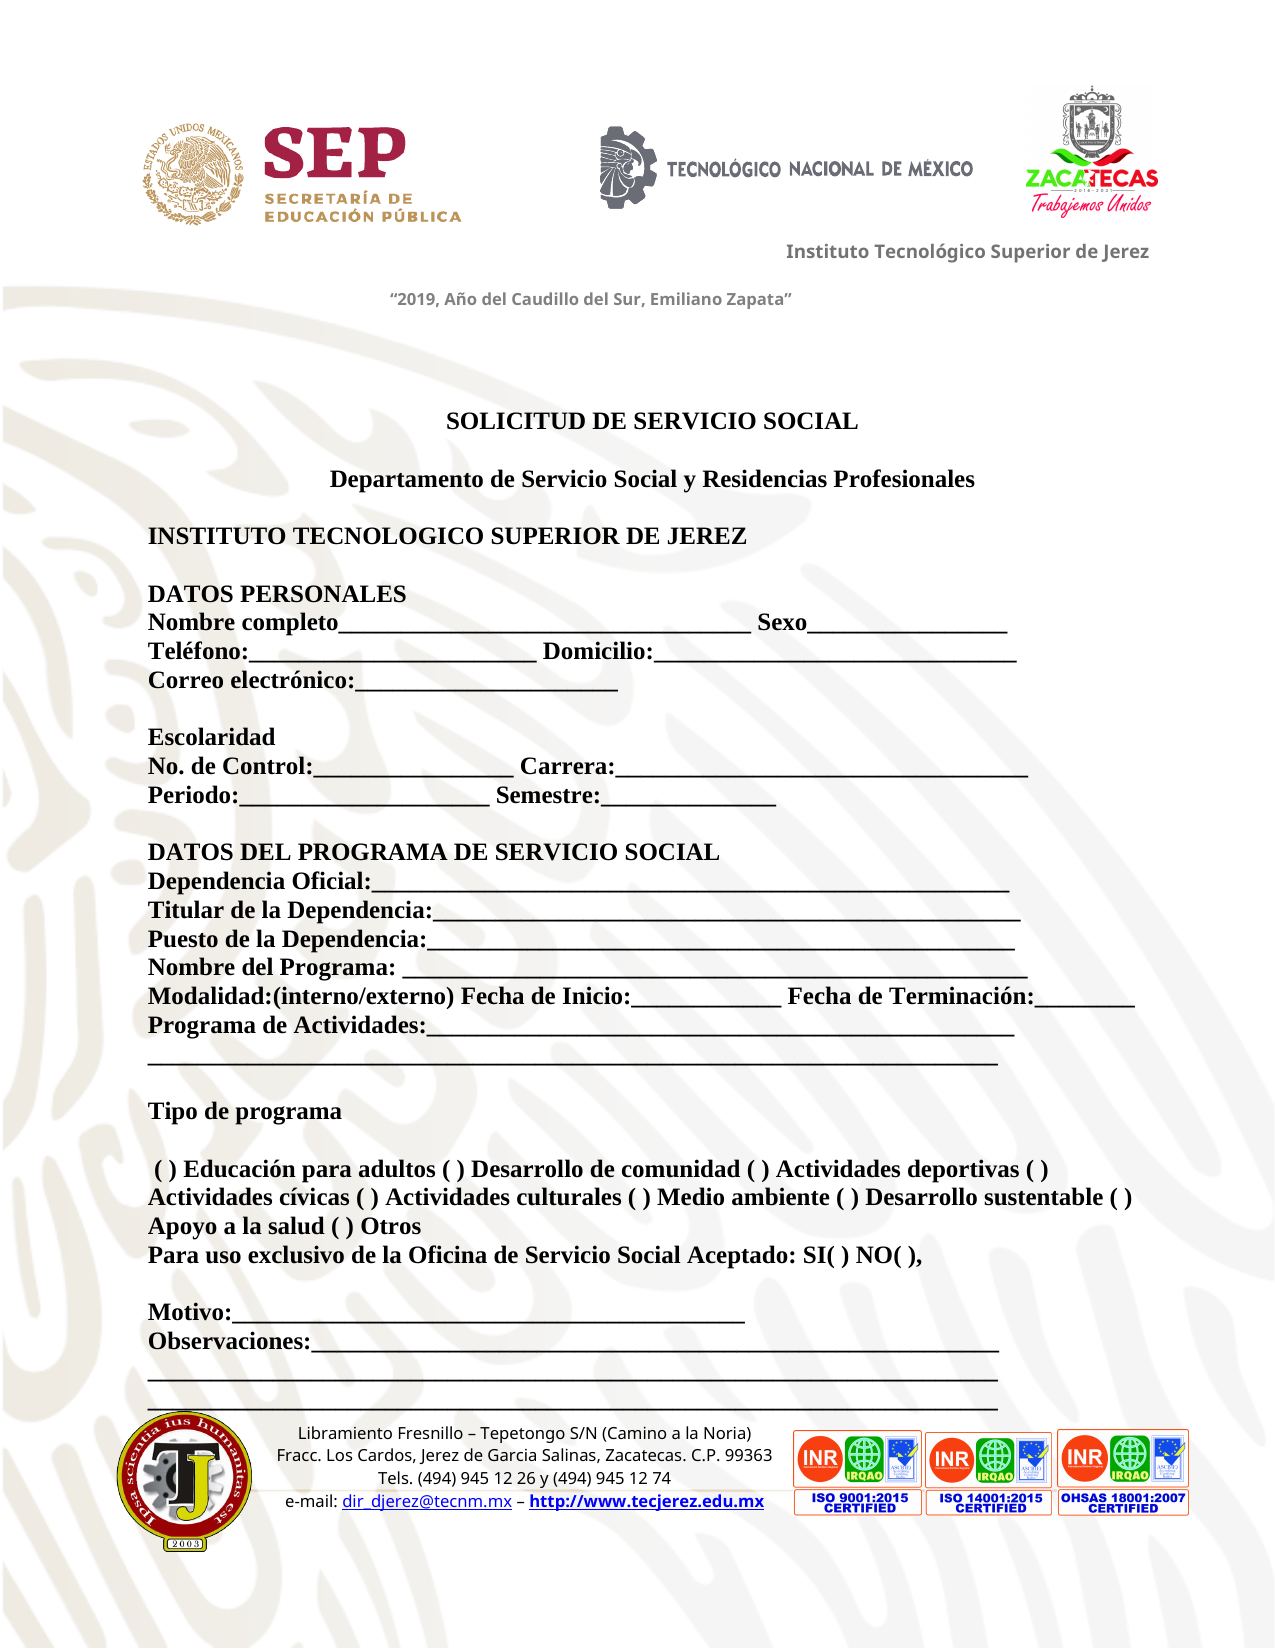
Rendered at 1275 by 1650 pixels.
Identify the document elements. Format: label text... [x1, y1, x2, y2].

text Nombre completo_________________________________ Sexo________________ Teléfono:_______________________ Domicilio:_____________________________ [148, 607, 1157, 665]
text Nombre del Programa: __________________________________________________ Modalidad:(interno/externo) Fecha de Inicio:____________ Fecha de Terminación:________ [148, 952, 1157, 1010]
text Para uso exclusivo de la Oficina de Servicio Social Aceptado: SI( ) NO( ), [148, 1240, 1157, 1269]
text Tipo de programa [148, 1096, 1157, 1125]
text DATOS DEL PROGRAMA DE SERVICIO SOCIAL [148, 837, 1157, 866]
picture [1057, 1429, 1189, 1516]
text Motivo:_________________________________________ Observaciones:_______________________________________________________ ____________________________________________________________________ ____________________________________________________________________ [148, 1297, 1157, 1412]
text Correo electrónico:_____________________ [148, 665, 1157, 694]
text Puesto de la Dependencia:_______________________________________________ [148, 924, 1157, 952]
picture [121, 90, 485, 257]
text Departamento de Servicio Social y Residencias Profesionales [148, 464, 1157, 492]
text Programa de Actividades:_______________________________________________ ____________________________________________________________________ [148, 1010, 1157, 1067]
picture [1026, 85, 1158, 218]
picture [925, 1432, 1052, 1516]
text INSTITUTO TECNOLOGICO SUPERIOR DE JEREZ [148, 521, 1157, 550]
picture [793, 1430, 922, 1516]
text SOLICITUD DE SERVICIO SOCIAL [148, 406, 1157, 435]
text DATOS PERSONALES [148, 579, 1157, 607]
text ( ) Educación para adultos ( ) Desarrollo de comunidad ( ) Actividades deportivas ( ) Actividades cívicas ( ) Actividades culturales ( ) Medio ambiente ( ) Desarrollo sustentable ( ) Apoyo a la salud ( ) Otros [148, 1154, 1157, 1240]
picture [111, 1410, 256, 1558]
text Titular de la Dependencia:_______________________________________________ [148, 895, 1157, 924]
text No. de Control:________________ Carrera:_________________________________ Periodo:____________________ Semestre:______________ [148, 751, 1157, 809]
text Escolaridad [148, 722, 1157, 751]
text Dependencia Oficial:___________________________________________________ [148, 866, 1157, 895]
